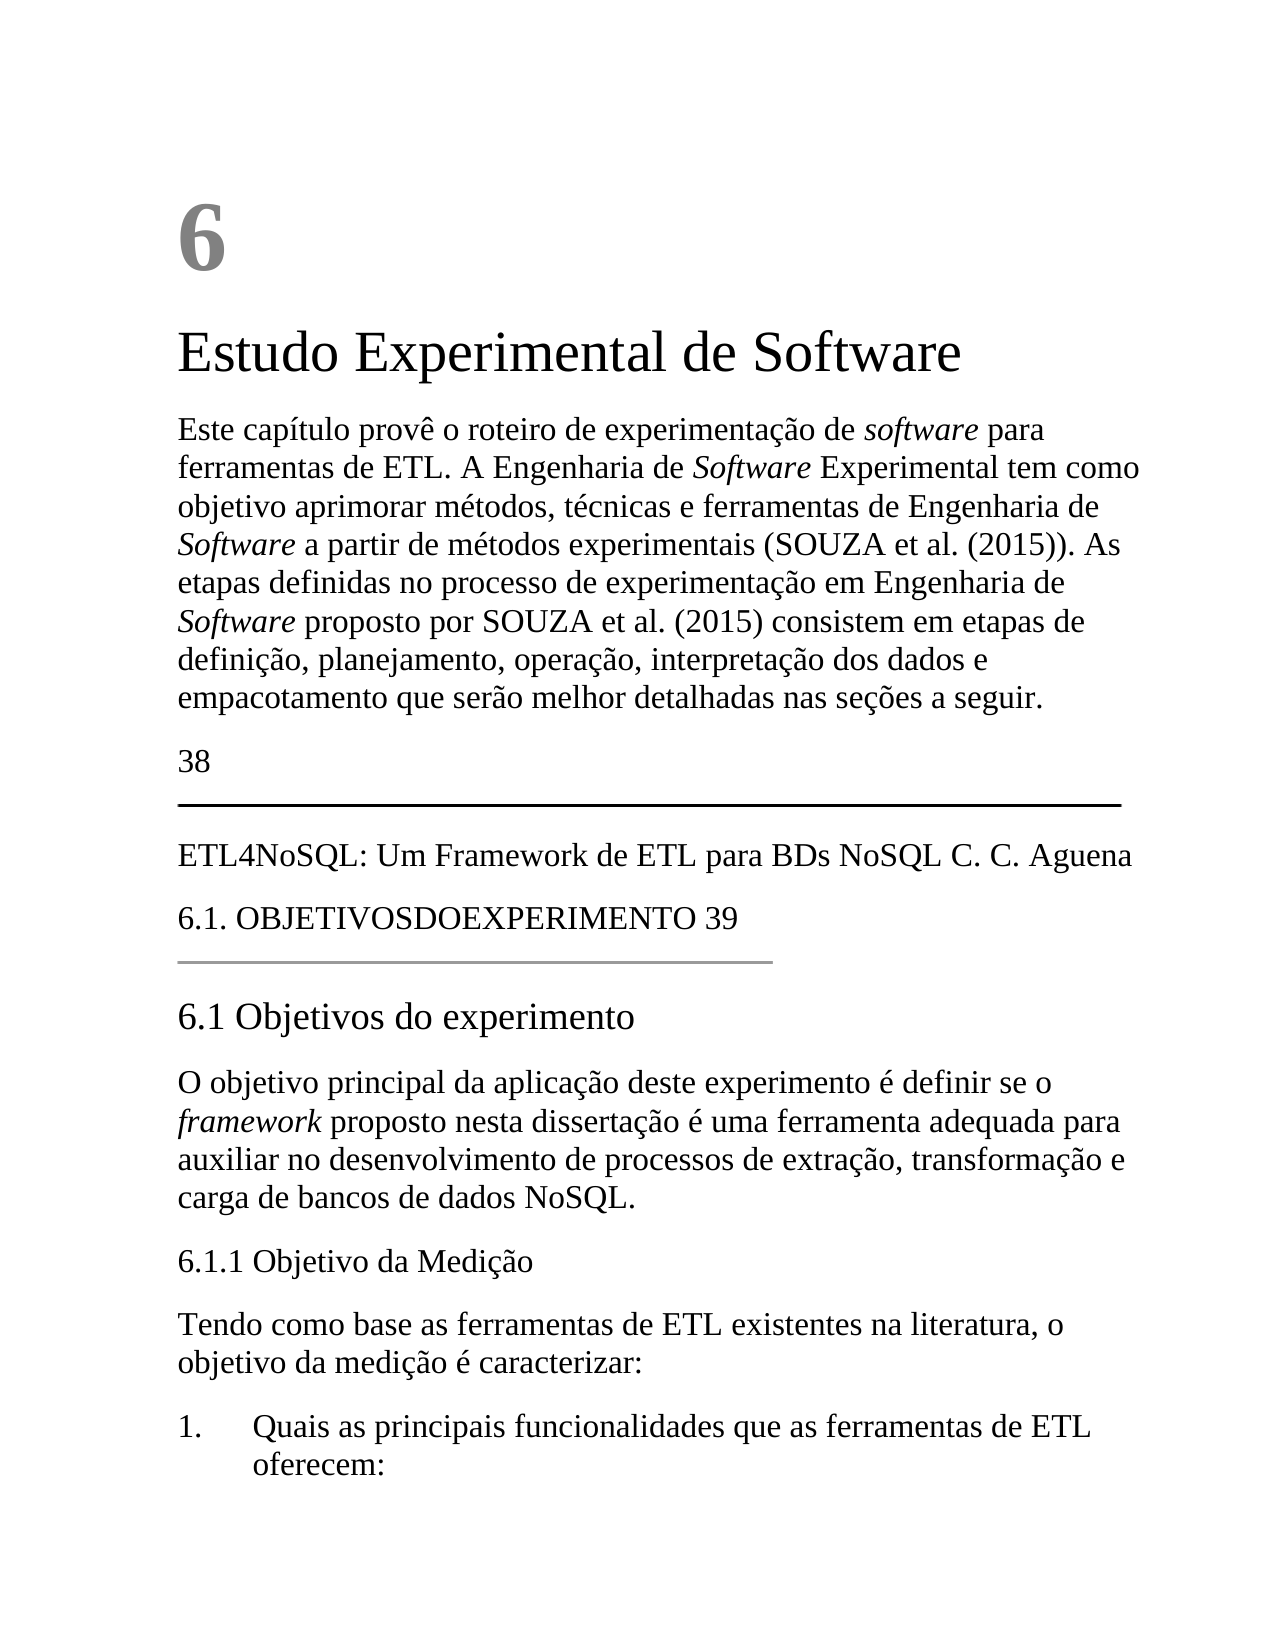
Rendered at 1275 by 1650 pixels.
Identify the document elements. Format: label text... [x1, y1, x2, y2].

text Tendo como base as ferramentas de ETL existentes na literatura, o objetivo da medição é caracterizar: [177, 1304, 1157, 1381]
text Este capítulo provê o roteiro de experimentação de software para ferramentas de ETL. A Engenharia de Software Experimental tem como objetivo aprimorar métodos, técnicas e ferramentas de Engenharia de Software a partir de métodos experimentais (SOUZA et al. (2015)). As etapas definidas no processo de experimentação em Engenharia de Software proposto por SOUZA et al. (2015) consistem em etapas de definição, planejamento, operação, interpretação dos dados e empacotamento que serão melhor detalhadas nas seções a seguir. [177, 409, 1157, 716]
text 38 [177, 741, 1157, 779]
text 6.1.1 Objetivo da Medição [177, 1241, 1157, 1279]
text O objetivo principal da aplicação deste experimento é definir se o framework proposto nesta dissertação é uma ferramenta adequada para auxiliar no desenvolvimento de processos de extração, transformação e carga de bancos de dados NoSQL. [177, 1063, 1157, 1216]
list Quais as principais funcionalidades que as ferramentas de ETL oferecem: [177, 1406, 1157, 1483]
text ETL4NoSQL: Um Framework de ETL para BDs NoSQL C. C. Aguena [177, 835, 1157, 873]
text 6.1 Objetivos do experimento [177, 992, 1157, 1038]
text 6 [177, 177, 1157, 292]
text 6.1. OBJETIVOSDOEXPERIMENTO 39 [177, 898, 1157, 936]
text Estudo Experimental de Software [177, 317, 1157, 384]
